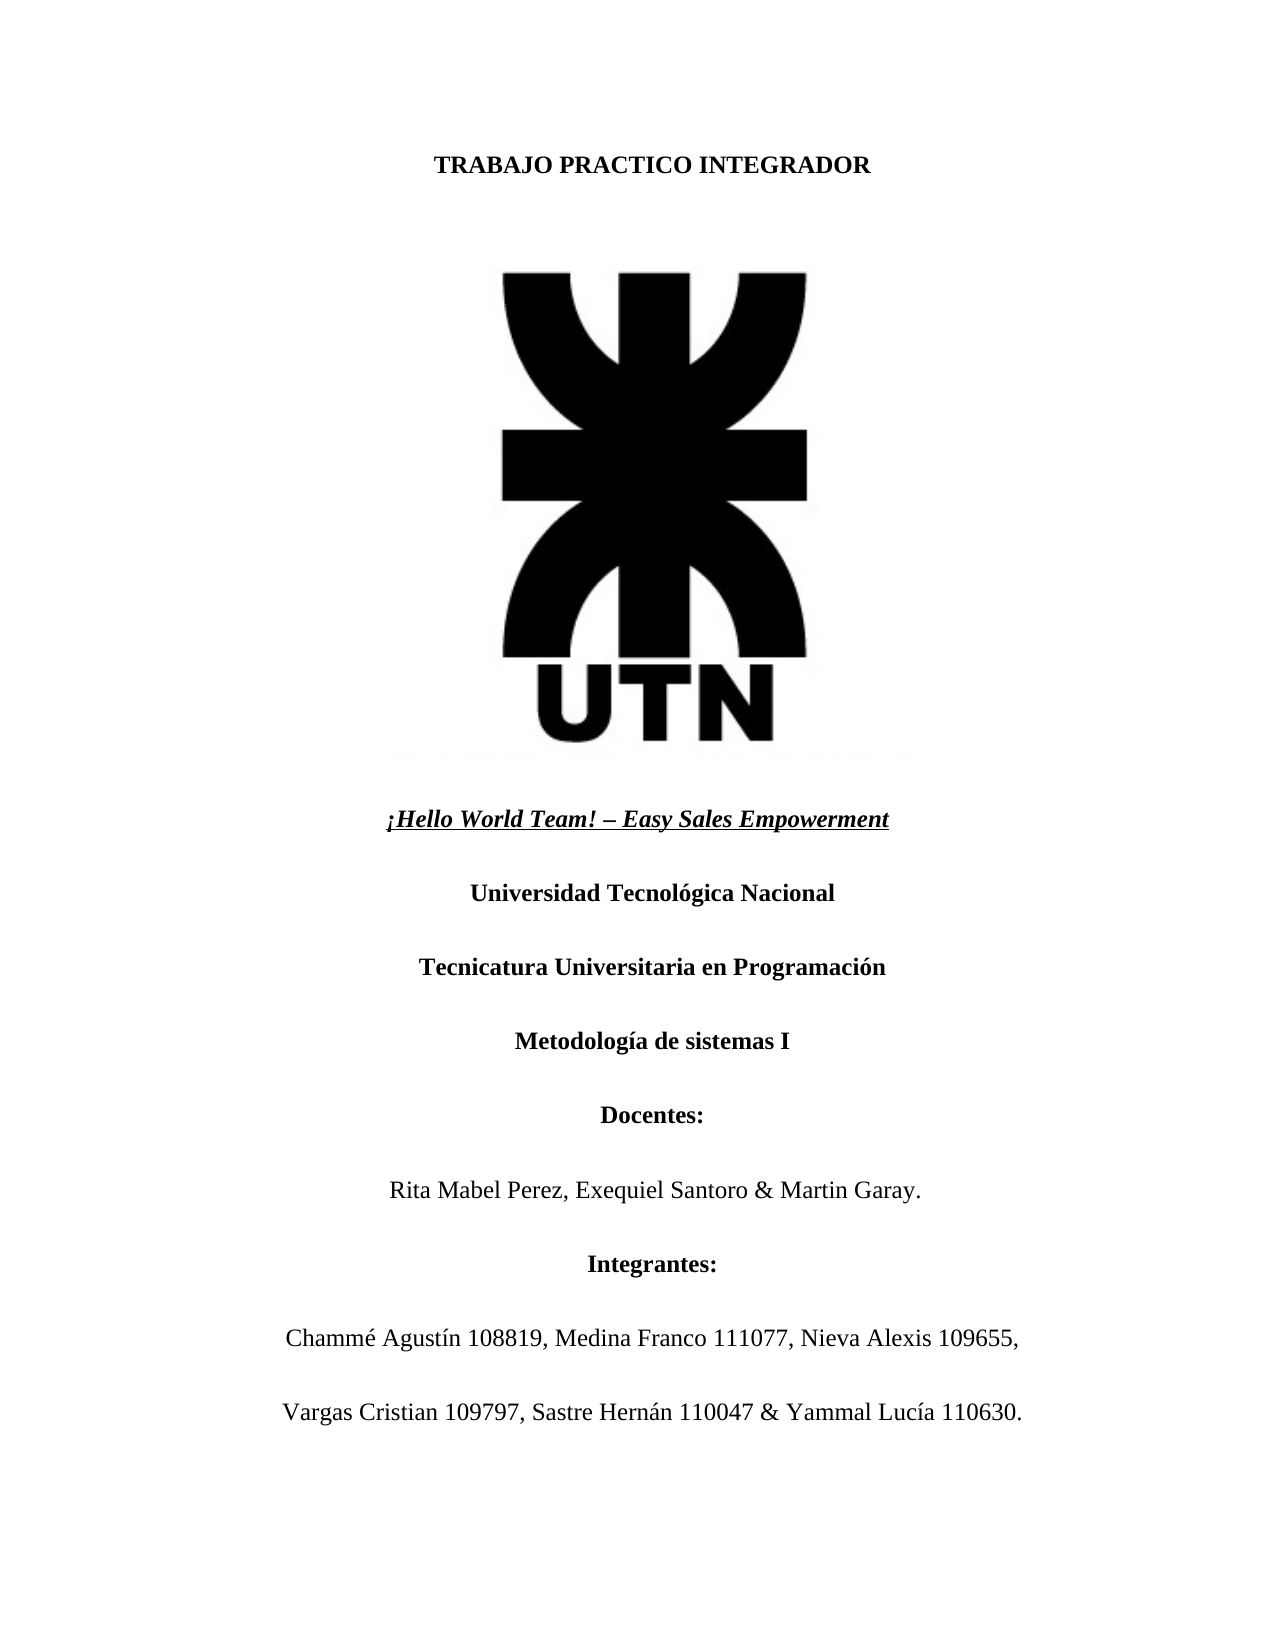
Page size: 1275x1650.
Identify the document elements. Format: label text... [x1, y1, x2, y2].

text Universidad Tecnológica Nacional [150, 878, 1125, 907]
text TRABAJO PRACTICO INTEGRADOR [150, 150, 1125, 179]
text Chammé Agustín 108819, Medina Franco 111077, Nieva Alexis 109655, [150, 1323, 1125, 1352]
picture [391, 224, 914, 759]
text Docentes: [150, 1101, 1125, 1129]
text ¡Hello World Team! – Easy Sales Empowerment [150, 804, 1125, 833]
text Vargas Cristian 109797, Sastre Hernán 110047 & Yammal Lucía 110630. [150, 1397, 1125, 1426]
text Tecnicatura Universitaria en Programación [150, 952, 1125, 981]
text Integrantes: [150, 1249, 1125, 1278]
text Metodología de sistemas I [150, 1026, 1125, 1055]
text Rita Mabel Perez, Exequiel Santoro & Martin Garay. [150, 1175, 1125, 1203]
